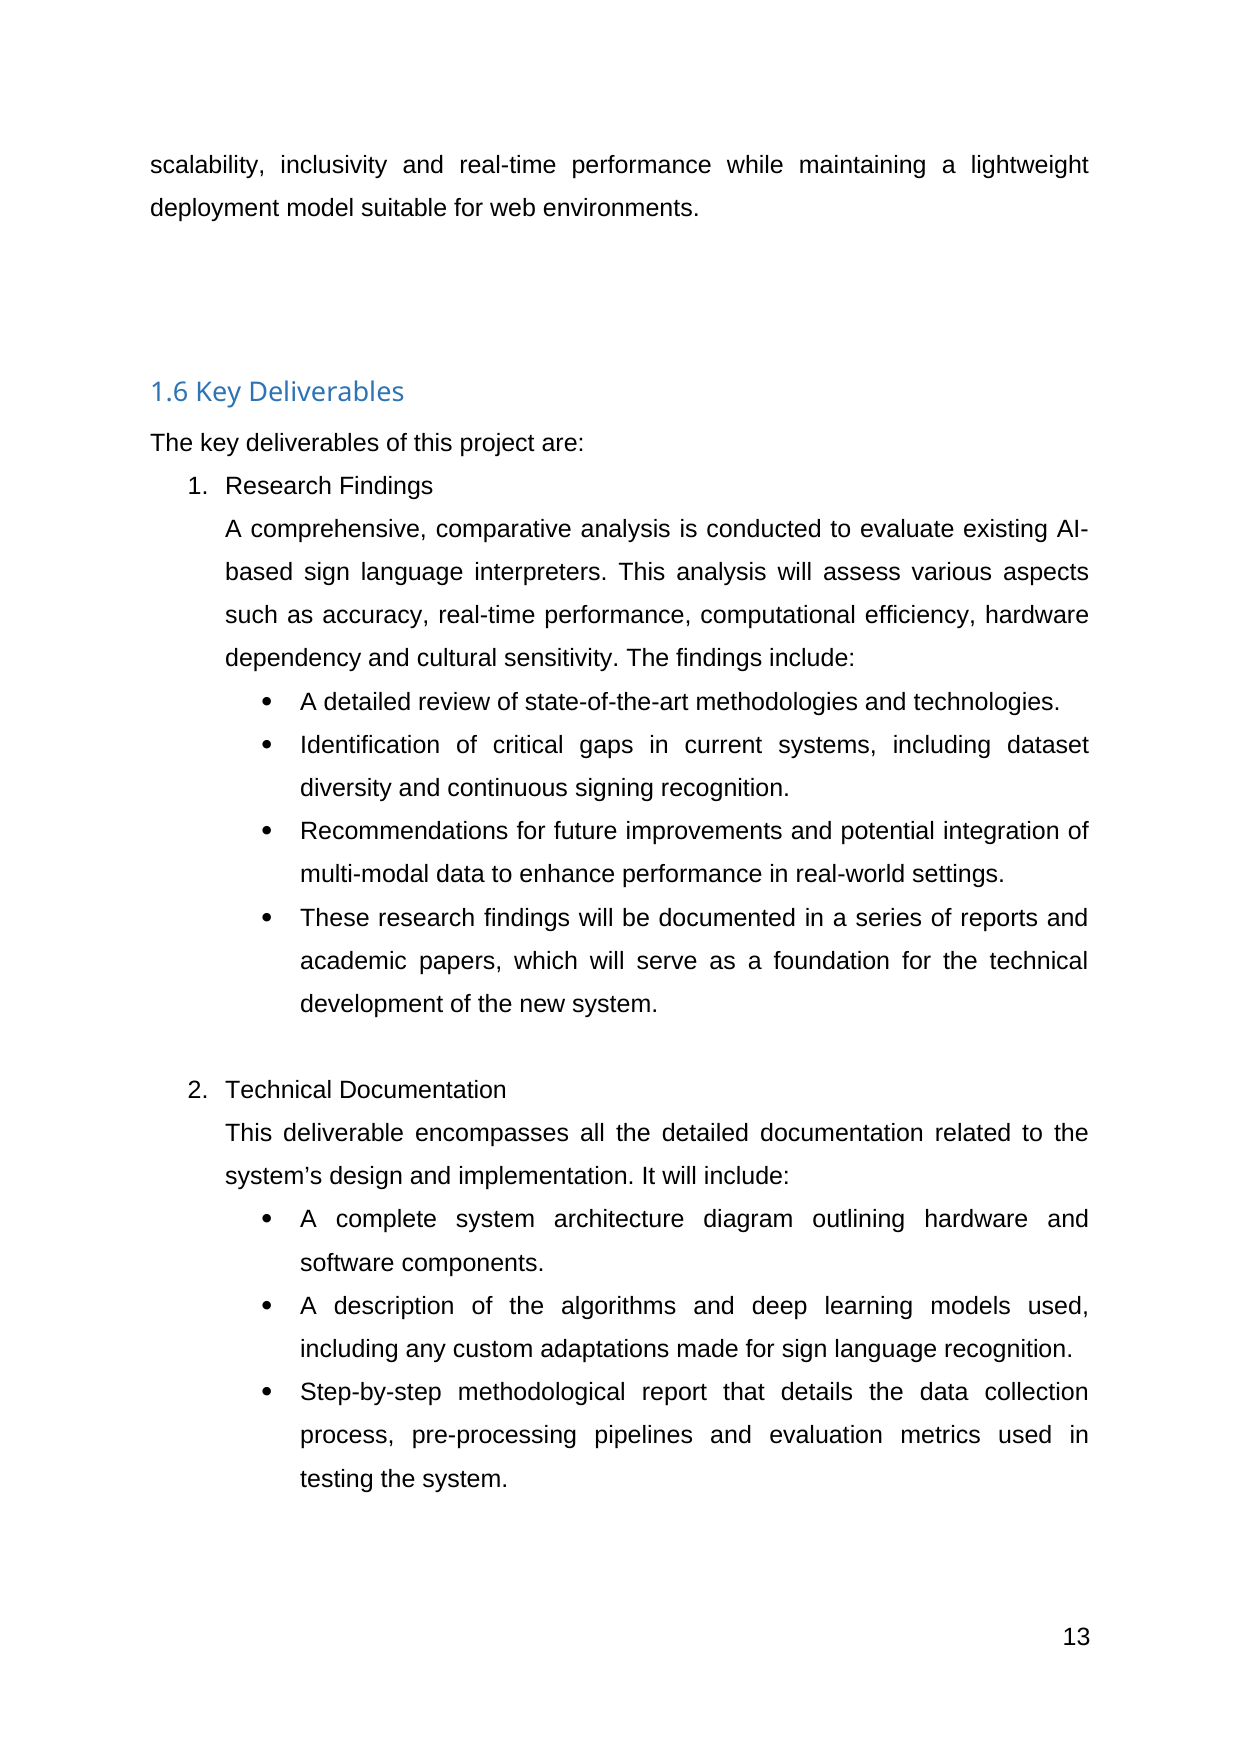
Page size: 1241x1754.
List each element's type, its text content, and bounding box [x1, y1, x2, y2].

list A description of the algorithms and deep learning models used, including any custom adaptations made for sign language recognition. [262, 1291, 1090, 1363]
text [150, 150, 1090, 222]
text The key deliverables of this project are: [150, 428, 1090, 457]
list This deliverable encompasses all the detailed documentation related to the system’s design and implementation. It will include: [225, 1118, 1090, 1190]
subtitle 1.6 Key Deliverables [150, 372, 1090, 409]
list Step-by-step methodological report that details the data collection process, pre-processing pipelines and evaluation metrics used in testing the system. [262, 1377, 1090, 1492]
list These research findings will be documented in a series of reports and academic papers, which will serve as a foundation for the technical development of the new system. [262, 902, 1090, 1018]
list Recommendations for future improvements and potential integration of multi-modal data to enhance performance in real-world settings. [262, 816, 1090, 888]
list Identification of critical gaps in current systems, including dataset diversity and continuous signing recognition. [262, 730, 1090, 802]
list Technical Documentation [187, 1075, 1090, 1104]
list Research Findings [187, 471, 1090, 500]
list A comprehensive, comparative analysis is conducted to evaluate existing AI-based sign language interpreters. This analysis will assess various aspects such as accuracy, real-time performance, computational efficiency, hardware dependency and cultural sensitivity. The findings include: [225, 514, 1090, 672]
list A detailed review of state-of-the-art methodologies and technologies. [262, 687, 1090, 715]
list A complete system architecture diagram outlining hardware and software components. [262, 1204, 1090, 1276]
